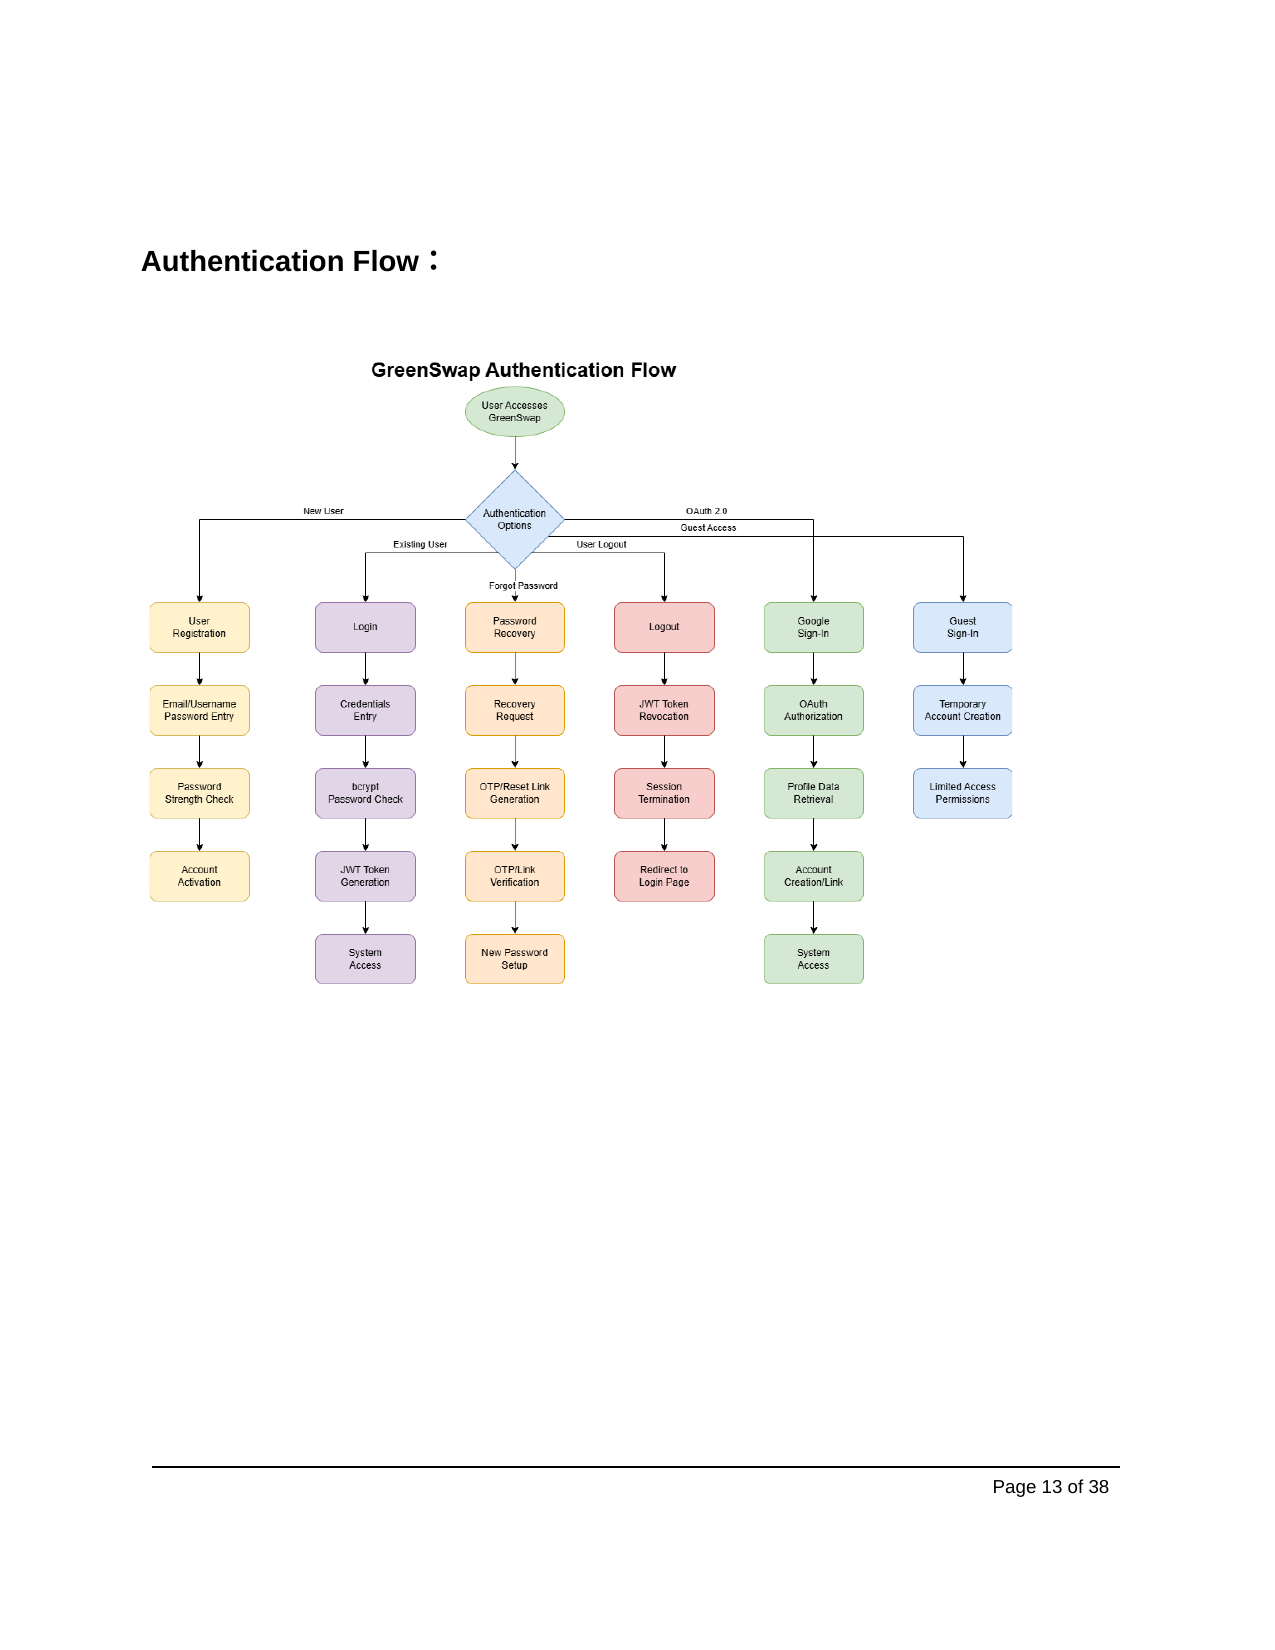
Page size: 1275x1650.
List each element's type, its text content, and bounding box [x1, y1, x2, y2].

picture [149, 353, 1013, 984]
text Authentication Flow： [141, 240, 1098, 279]
